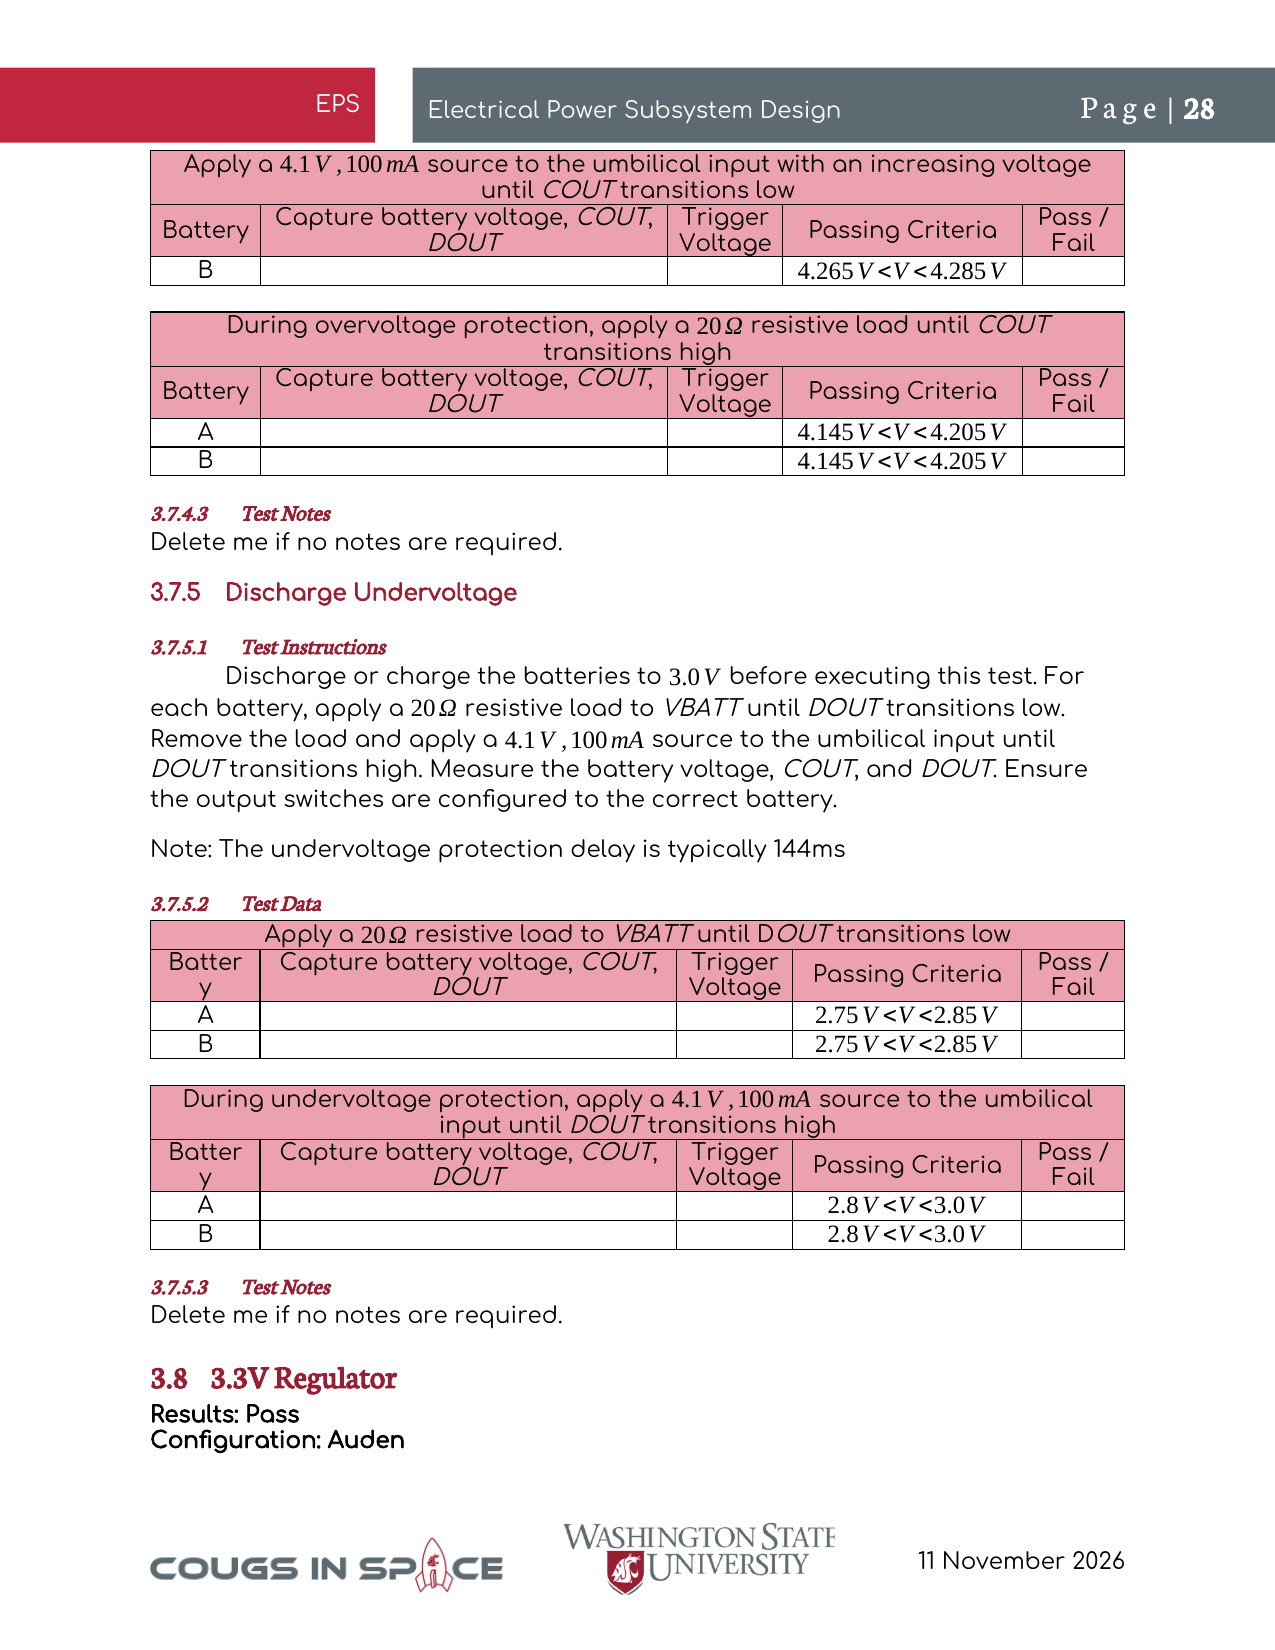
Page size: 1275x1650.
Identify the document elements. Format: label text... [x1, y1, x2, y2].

table_cell [793, 1031, 1021, 1058]
table_cell [1022, 1031, 1124, 1058]
table_cell Trigger Voltage [668, 205, 782, 256]
table_header Apply a resistive load to VBATT until DOUT transitions low [151, 921, 1124, 949]
table_cell Passing Criteria [793, 950, 1021, 1001]
text Results: Pass [150, 1402, 1125, 1428]
table_cell Capture battery voltage, COUT, DOUT [261, 367, 667, 418]
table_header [151, 151, 1124, 204]
table_cell [261, 257, 667, 285]
table_cell Capture battery voltage, COUT, DOUT [261, 1140, 676, 1191]
table_cell A [151, 419, 260, 446]
table_cell [793, 1192, 1021, 1220]
table_cell [1022, 1221, 1124, 1248]
table_cell [668, 448, 782, 475]
table_cell [261, 1002, 676, 1030]
table_cell Passing Criteria [783, 205, 1022, 256]
text Configuration: Auden [150, 1428, 1125, 1453]
table_cell Passing Criteria [783, 367, 1022, 418]
picture [150, 1537, 503, 1594]
table_cell Pass / Fail [1022, 1140, 1124, 1191]
table_cell [783, 419, 1022, 446]
table_cell [783, 257, 1022, 285]
table_cell Trigger Voltage [677, 1140, 792, 1191]
table_cell [1022, 1002, 1124, 1030]
text Delete me if no notes are required. [150, 1303, 1125, 1329]
table_cell [1023, 448, 1124, 475]
table_cell [677, 1192, 792, 1220]
table_cell [783, 448, 1022, 475]
table_cell B [151, 448, 260, 475]
table_header During undervoltage protection, apply a source to the umbilical input until DOUT transitions high [151, 1086, 1124, 1139]
table_cell [261, 1221, 676, 1248]
table_cell [261, 419, 667, 446]
table_cell Battery [151, 1140, 259, 1191]
table_cell [677, 1031, 792, 1058]
table_cell [793, 1002, 1021, 1030]
table_cell Passing Criteria [793, 1140, 1021, 1191]
table_cell [1023, 419, 1124, 446]
table_cell B [151, 1221, 259, 1248]
subtitle Test Instructions [150, 630, 1125, 659]
text Discharge or charge the batteries to before executing this test. For each battery, apply a resistive load to VBATT until DOUT transitions low. Remove the load and apply a source to the umbilical input until DOUT transitions high. Measure the battery voltage, COUT, and DOUT. Ensure the output switches are configured to the correct battery. [150, 663, 1125, 812]
table_cell Battery [151, 367, 260, 418]
table_cell [677, 1221, 792, 1248]
table_cell [668, 257, 782, 285]
subtitle Test Data [150, 887, 1125, 916]
subtitle Discharge Undervoltage [150, 580, 1125, 606]
table_cell Pass / Fail [1023, 205, 1124, 256]
table_cell [261, 448, 667, 475]
table_cell Pass / Fail [1022, 950, 1124, 1001]
table_cell [1022, 1192, 1124, 1220]
table_cell [677, 1002, 792, 1030]
table_cell B [151, 257, 260, 285]
subtitle Test Notes [150, 1270, 1125, 1299]
table_cell Trigger Voltage [677, 950, 792, 1001]
table_header During overvoltage protection, apply a resistive load until COUT transitions high [151, 313, 1124, 366]
subtitle 3.3V Regulator [150, 1354, 1125, 1396]
table_cell [668, 419, 782, 446]
table_cell Trigger Voltage [668, 367, 782, 418]
table_cell Pass / Fail [1023, 367, 1124, 418]
table_cell [261, 1031, 676, 1058]
table_cell Capture battery voltage, COUT, DOUT [261, 950, 676, 1001]
table_cell A [151, 1192, 259, 1220]
table_cell [1023, 257, 1124, 285]
table_cell A [151, 1002, 259, 1030]
table_cell [793, 1221, 1021, 1248]
picture [562, 1522, 835, 1594]
table_cell [261, 1192, 676, 1220]
subtitle Test Notes [150, 497, 1125, 526]
table_cell Capture battery voltage, COUT, DOUT [261, 205, 667, 256]
table_cell Battery [151, 950, 259, 1001]
table_cell B [151, 1031, 259, 1058]
text Note: The undervoltage protection delay is typically 144ms [150, 837, 1125, 862]
text Delete me if no notes are required. [150, 530, 1125, 556]
table_cell Battery [151, 205, 260, 256]
